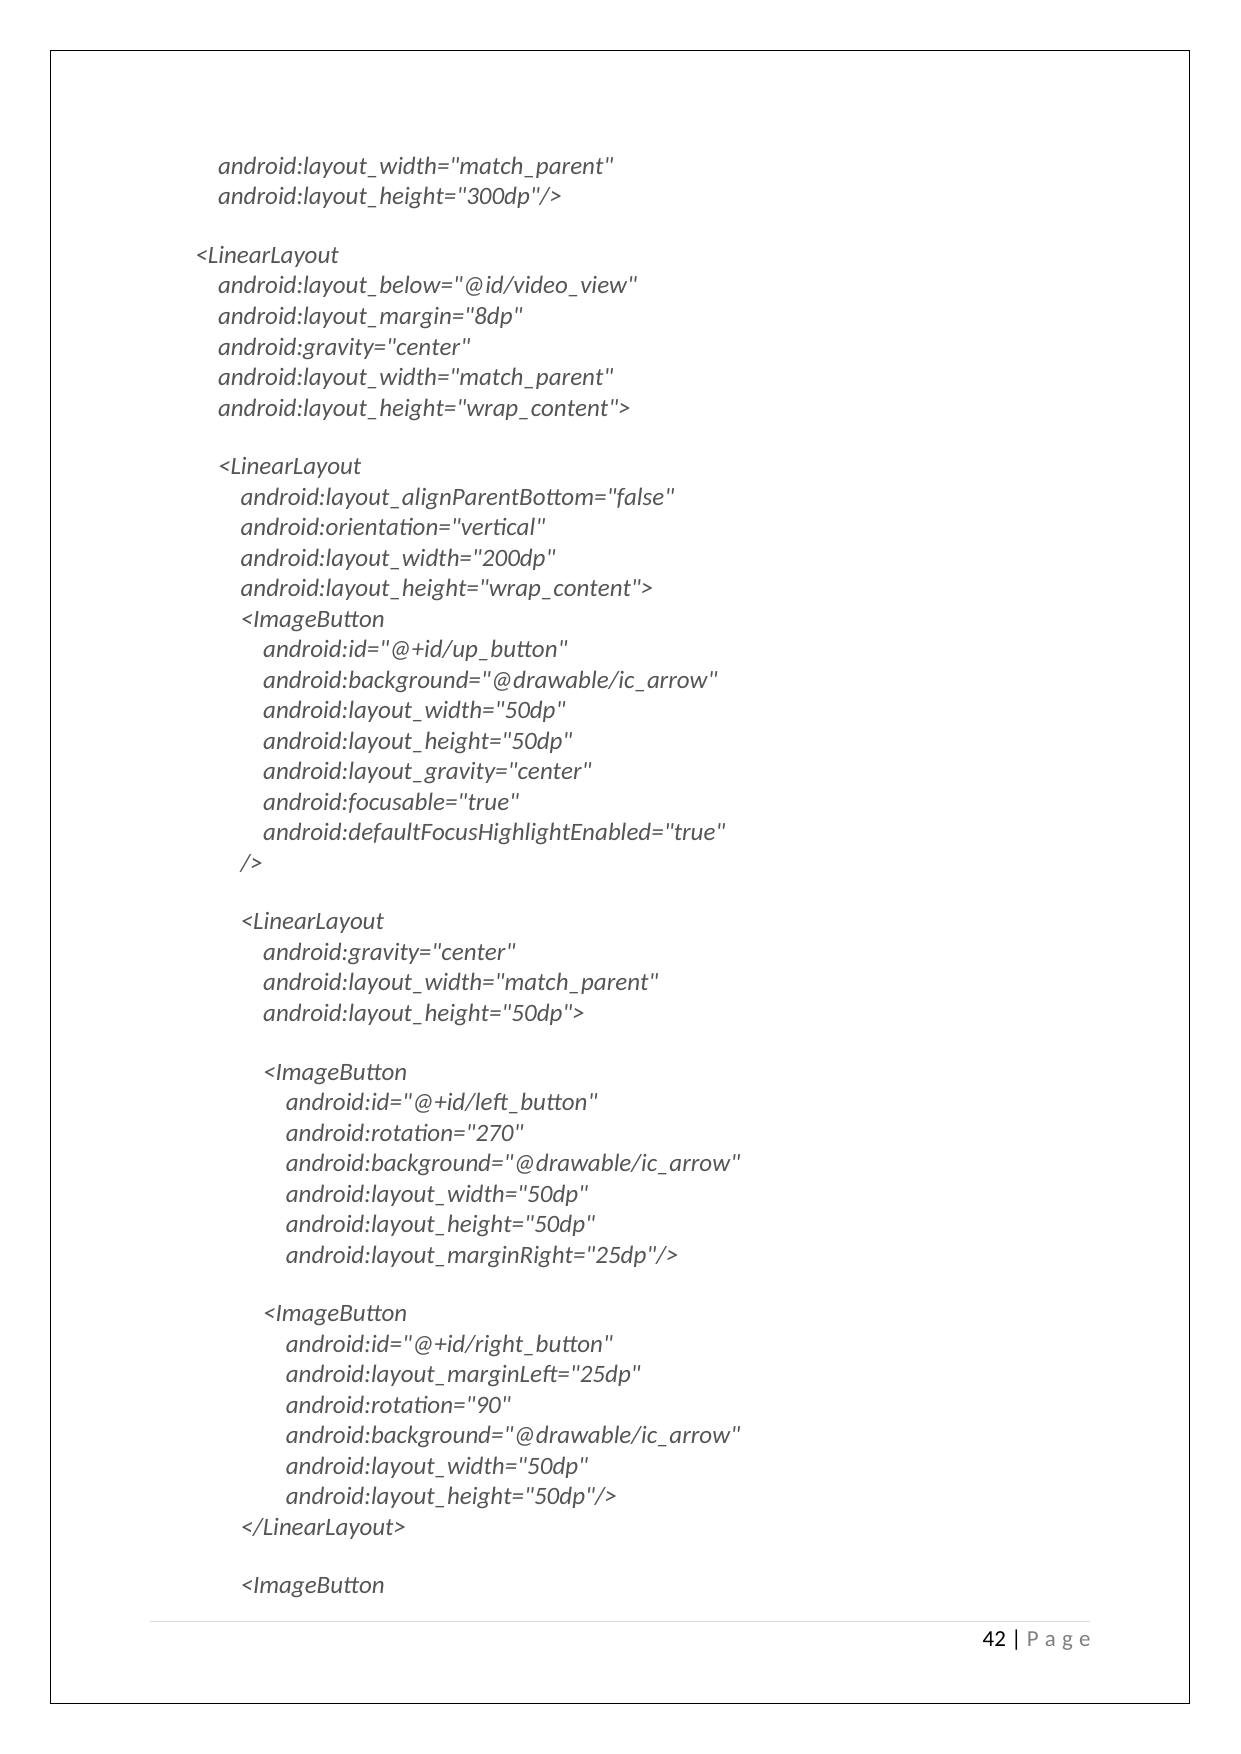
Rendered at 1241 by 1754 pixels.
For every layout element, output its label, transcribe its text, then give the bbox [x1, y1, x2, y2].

text android:layout_height="wrap_content"> [150, 572, 1040, 603]
text android:focusable="true" [150, 786, 1040, 816]
text /> [150, 847, 1040, 877]
text android:rotation="90" [150, 1389, 1040, 1419]
text <LinearLayout [150, 450, 1040, 481]
text <LinearLayout [150, 239, 1040, 269]
text android:layout_width="match_parent" [150, 967, 1040, 997]
text android:layout_marginLeft="25dp" [150, 1358, 1040, 1389]
text android:layout_height="50dp"/> [150, 1480, 1040, 1511]
text android:layout_height="50dp" [150, 1208, 1040, 1239]
text android:background="@drawable/ic_arrow" [150, 664, 1040, 694]
text android:id="@+id/up_button" [150, 633, 1040, 664]
text android:layout_height="300dp"/> [150, 181, 1040, 211]
text android:defaultFocusHighlightEnabled="true" [150, 816, 1040, 847]
text android:layout_margin="8dp" [150, 300, 1040, 331]
text <ImageButton [150, 1056, 1040, 1086]
text android:layout_gravity="center" [150, 755, 1040, 786]
text android:layout_width="50dp" [150, 1450, 1040, 1480]
text android:layout_below="@id/video_view" [150, 269, 1040, 300]
text android:layout_width="match_parent" [150, 361, 1040, 392]
text android:layout_width="200dp" [150, 542, 1040, 572]
text android:layout_height="50dp" [150, 725, 1040, 755]
text android:layout_alignParentBottom="false" [150, 481, 1040, 511]
text android:rotation="270" [150, 1117, 1040, 1147]
text <LinearLayout [150, 906, 1040, 936]
text android:gravity="center" [150, 331, 1040, 361]
text android:id="@+id/left_button" [150, 1086, 1040, 1117]
text android:orientation="vertical" [150, 511, 1040, 542]
text <ImageButton [150, 1297, 1040, 1328]
text android:gravity="center" [150, 936, 1040, 967]
text android:background="@drawable/ic_arrow" [150, 1147, 1040, 1178]
text android:layout_width="match_parent" [150, 150, 1040, 181]
text android:layout_marginRight="25dp"/> [150, 1239, 1040, 1269]
text android:layout_height="50dp"> [150, 997, 1040, 1028]
text android:layout_width="50dp" [150, 694, 1040, 725]
text android:layout_width="50dp" [150, 1178, 1040, 1208]
text <ImageButton [150, 603, 1040, 633]
text android:background="@drawable/ic_arrow" [150, 1419, 1040, 1450]
text android:layout_height="wrap_content"> [150, 392, 1040, 422]
text android:id="@+id/right_button" [150, 1328, 1040, 1358]
text <ImageButton [150, 1569, 1040, 1600]
text </LinearLayout> [150, 1511, 1040, 1541]
